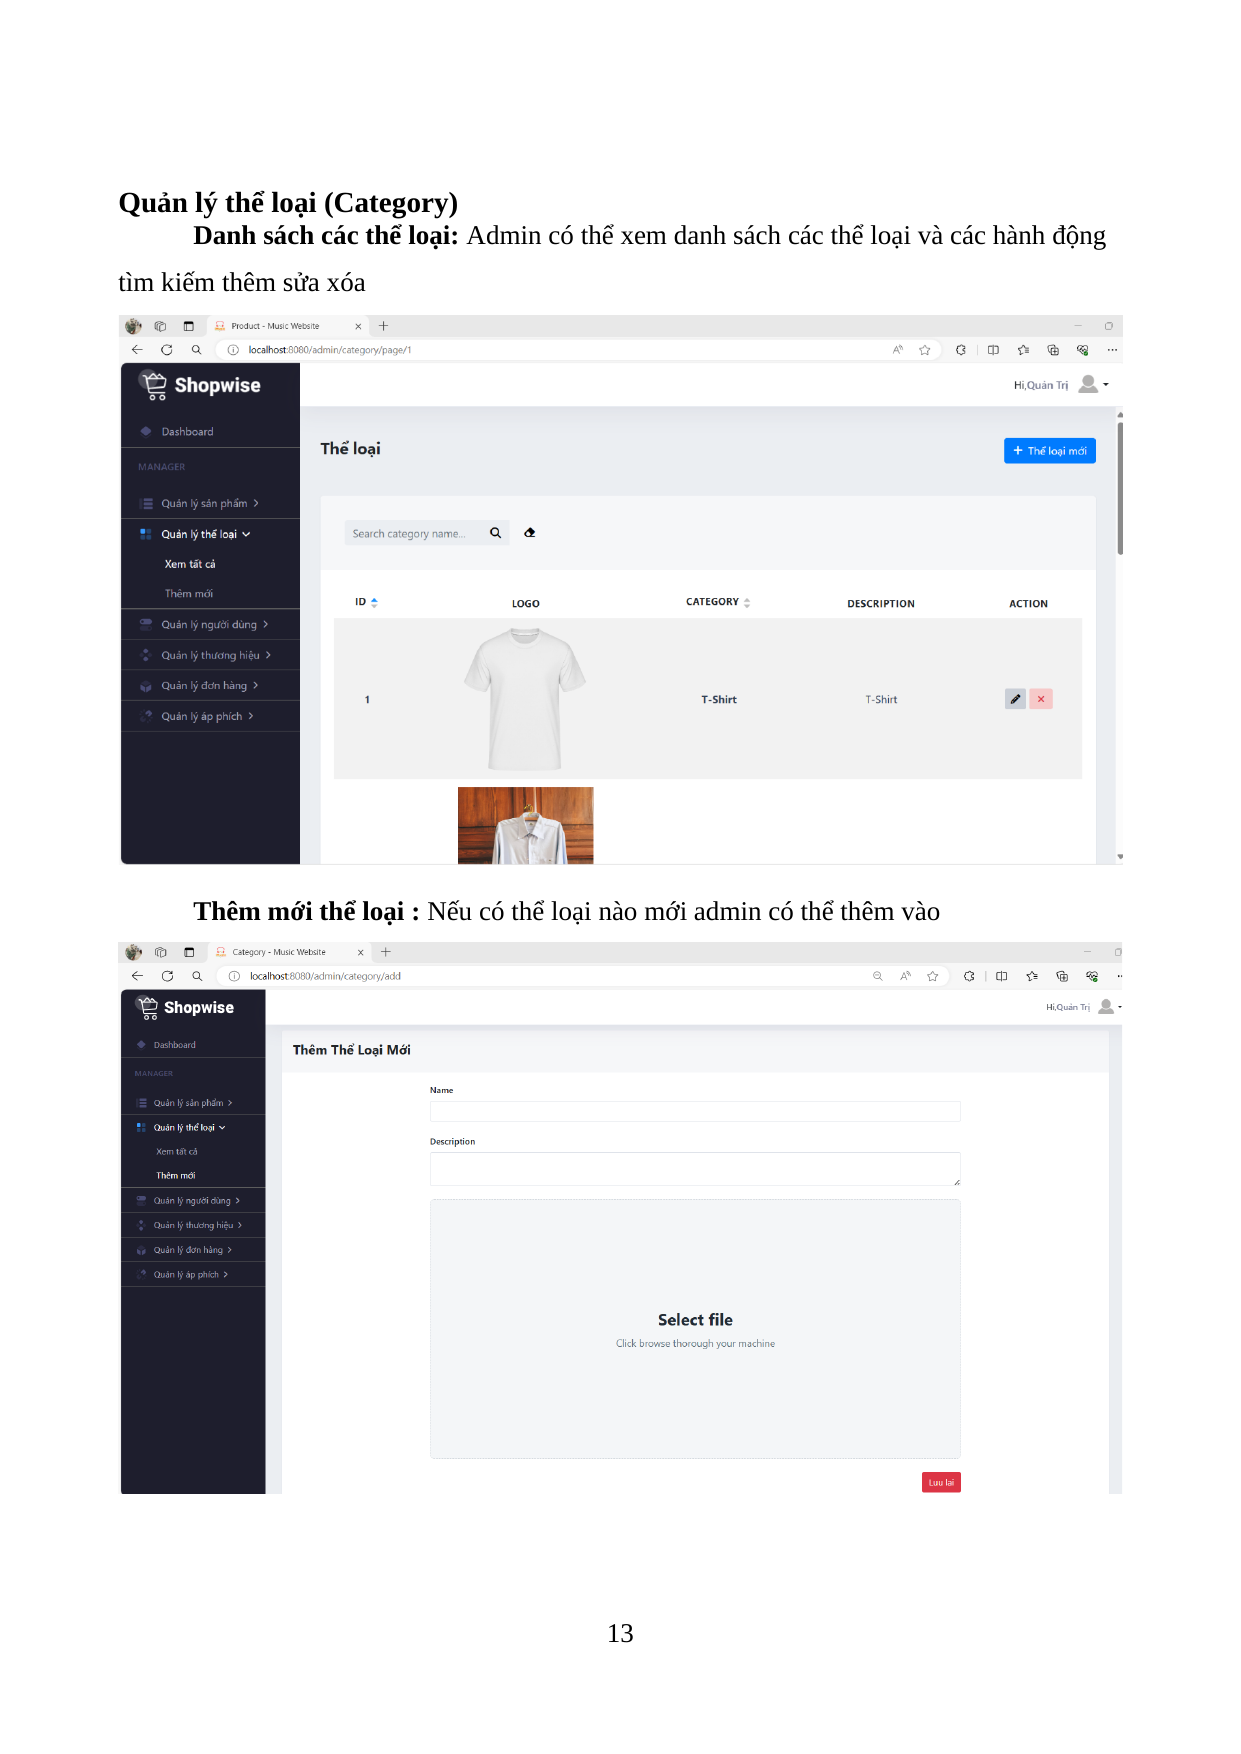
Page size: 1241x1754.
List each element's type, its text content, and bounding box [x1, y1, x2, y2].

picture [118, 942, 1123, 1494]
picture [118, 315, 1123, 865]
subtitle Quản lý thể loại (Category) [118, 186, 1122, 219]
text Thêm mới thể loại : Nếu có thể loại nào mới admin có thể thêm vào [118, 865, 1122, 926]
text Danh sách các thể loại: Admin có thể xem danh sách các thể loại và các hành động tìm kiếm thêm sửa xóa [118, 219, 1122, 297]
